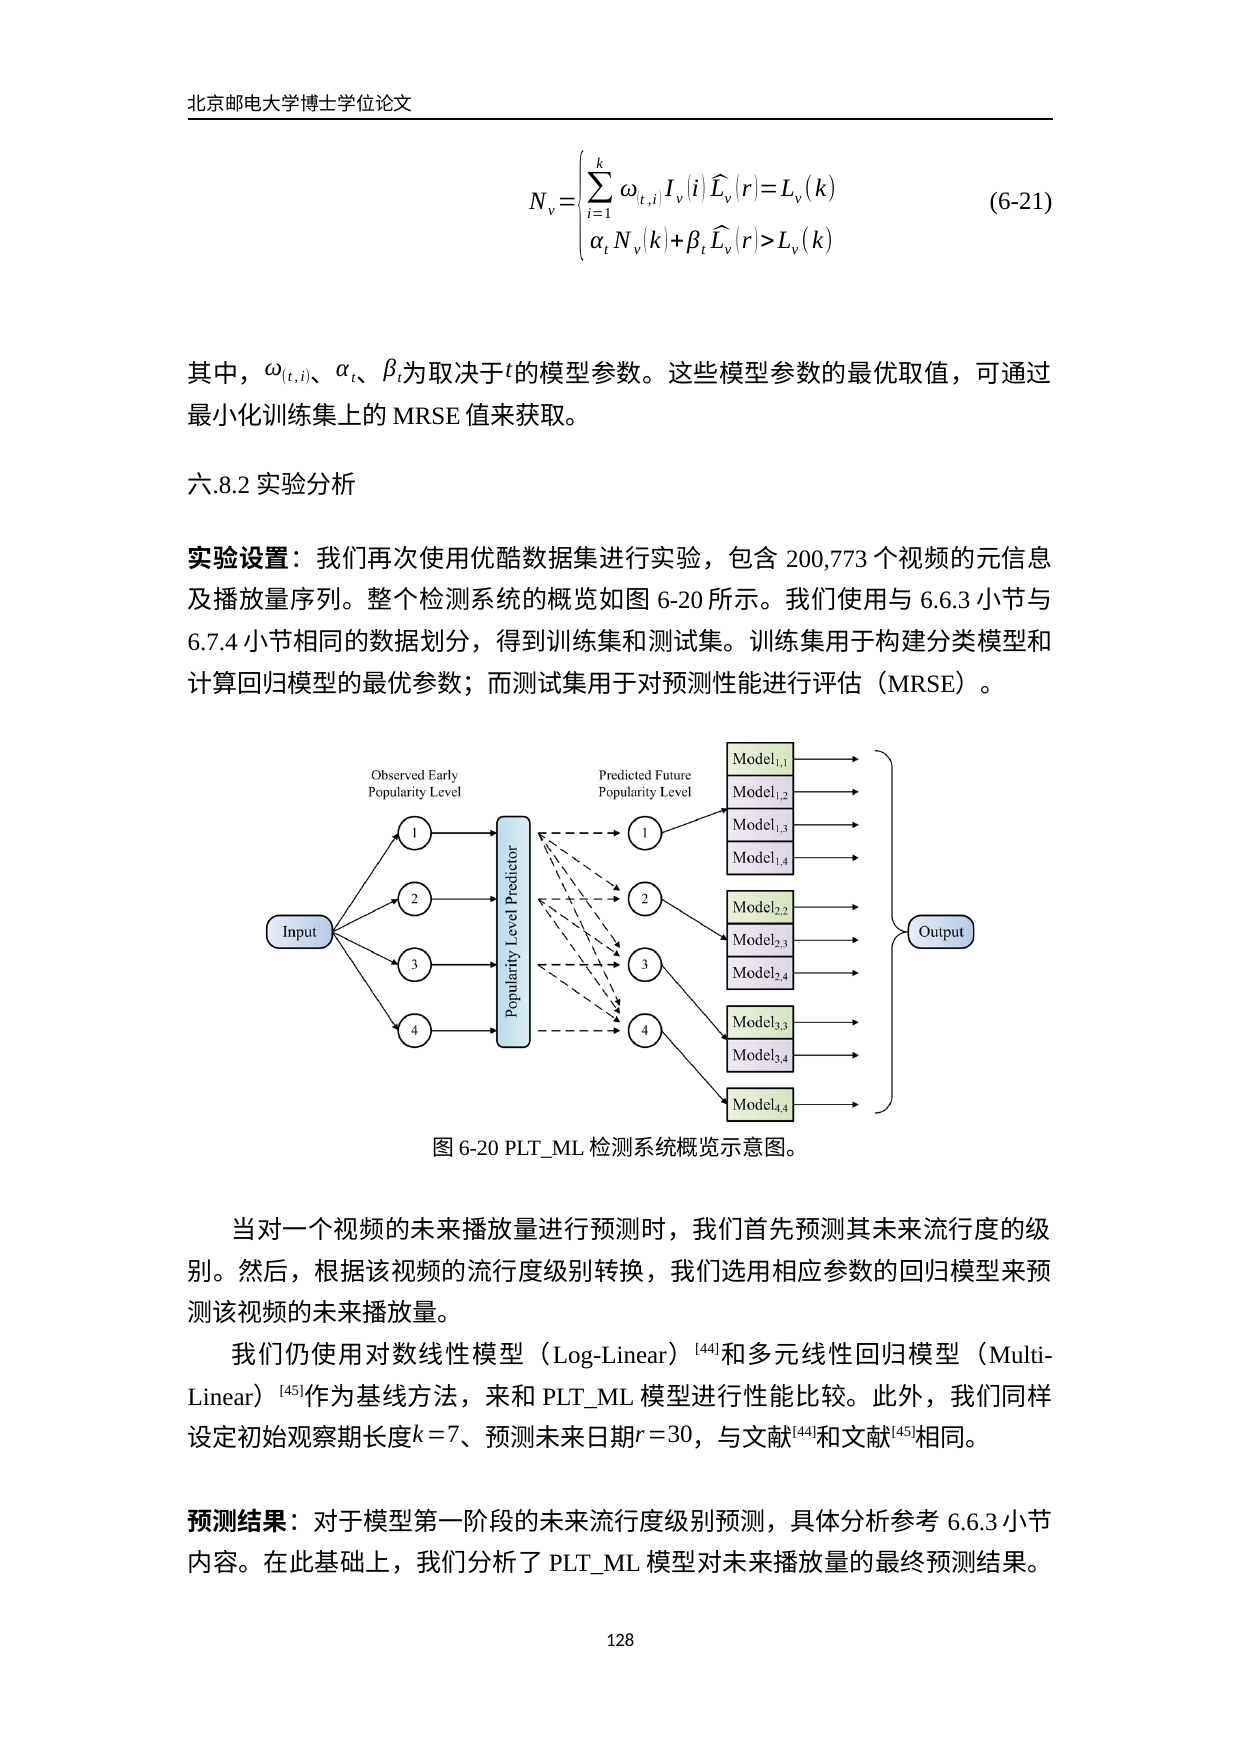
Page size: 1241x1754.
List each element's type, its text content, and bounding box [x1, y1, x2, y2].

picture [265, 742, 975, 1122]
text 实验设置：我们再次使用优酷数据集进行实验，包含200,773个视频的元信息及播放量序列。整个检测系统的概览如图6-20所示。我们使用与6.6.3小节与6.7.4小节相同的数据划分，得到训练集和测试集。训练集用于构建分类模型和计算回归模型的最优参数；而测试集用于对预测性能进行评估（MRSE）。 [187, 534, 1053, 700]
text 我们仍使用对数线性模型（Log-Linear）[44]和多元线性回归模型（Multi-Linear）[45]作为基线方法，来和PLT_ML模型进行性能比较。此外，我们同样设定初始观察期长度、预测未来日期，与文献[44]和文献[45]相同。 [187, 1330, 1053, 1455]
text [187, 1497, 1053, 1580]
text 当对一个视频的未来播放量进行预测时，我们首先预测其未来流行度的级别。然后，根据该视频的流行度级别转换，我们选用相应参数的回归模型来预测该视频的未来播放量。 [187, 1205, 1053, 1330]
text 图6-20 PLT_ML检测系统概览示意图。 [187, 1122, 1053, 1163]
text 实验分析 [187, 465, 1053, 501]
text 其中，、、为取决于的模型参数。这些模型参数的最优取值，可通过最小化训练集上的MRSE值来获取。 [187, 349, 1053, 432]
